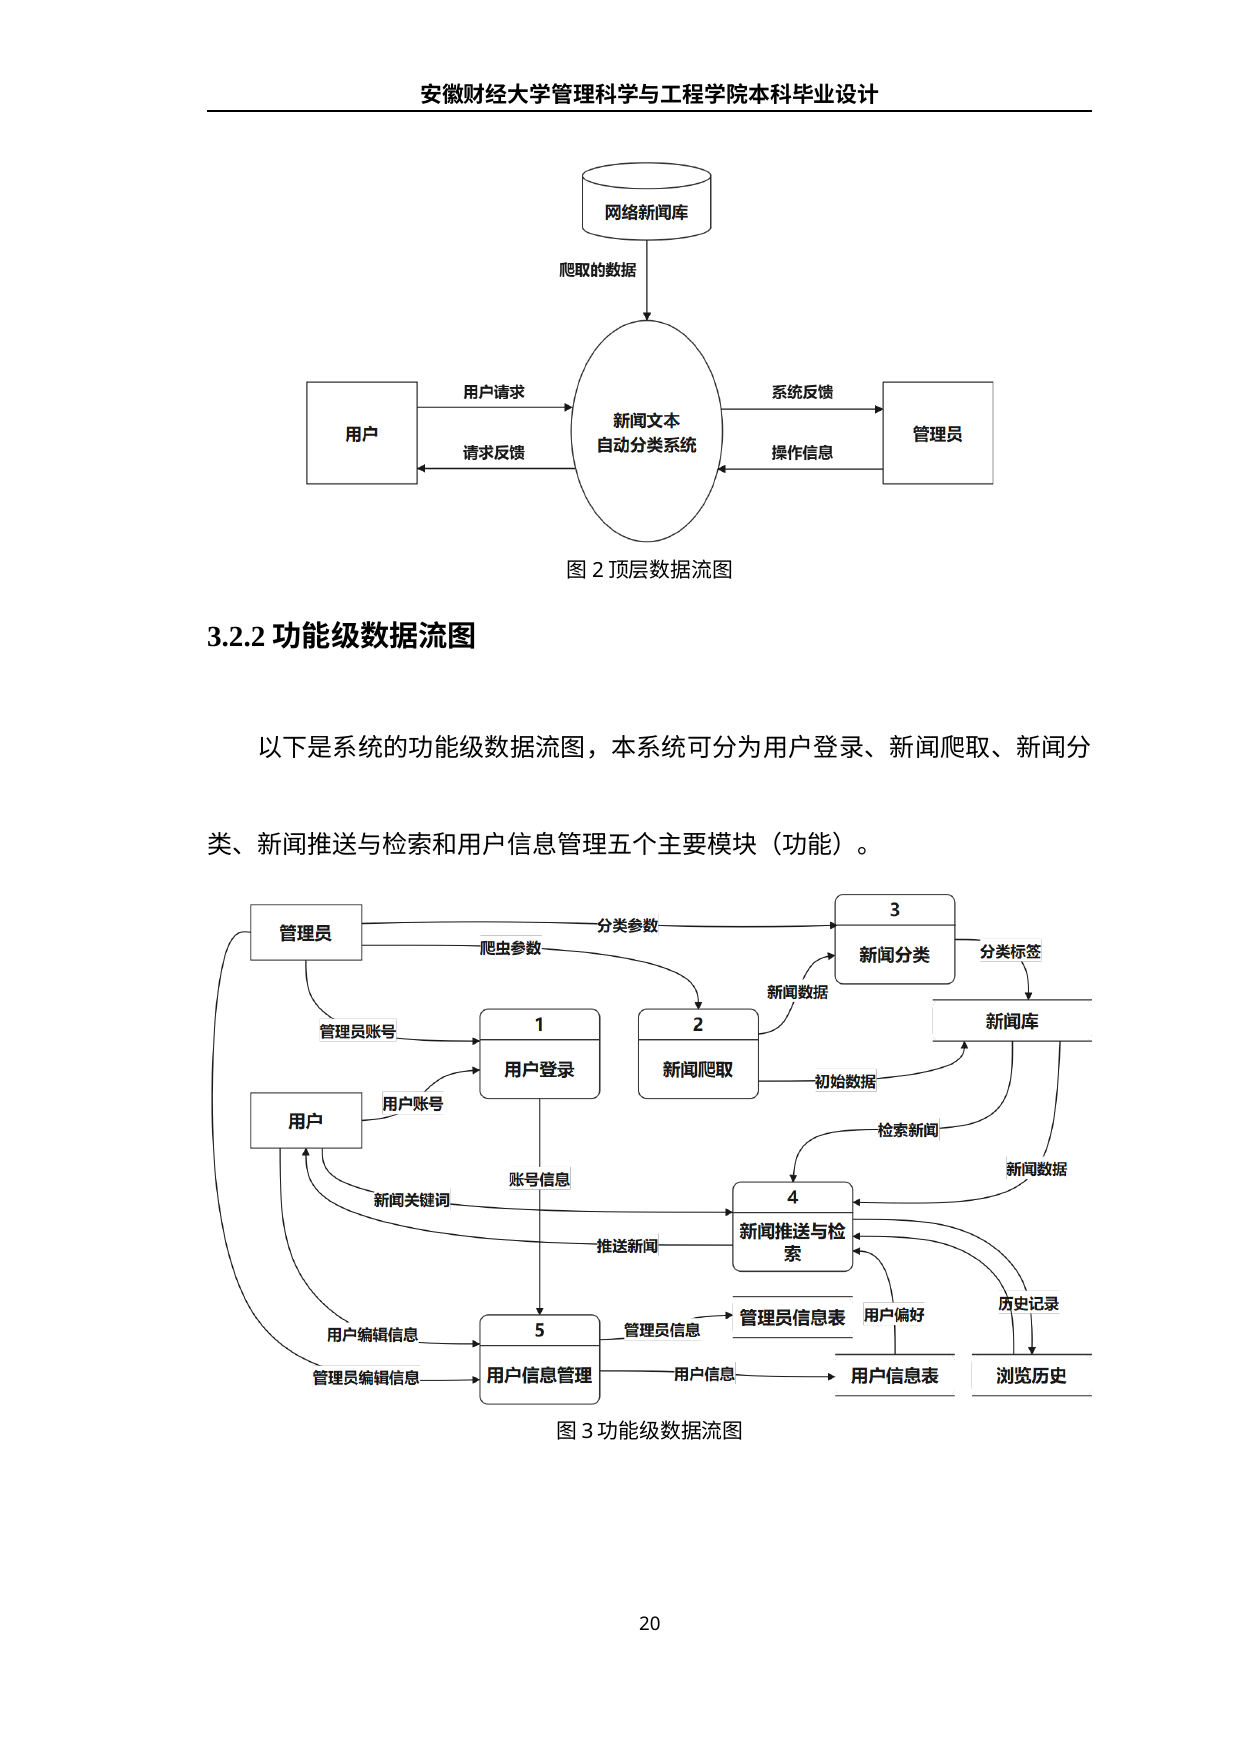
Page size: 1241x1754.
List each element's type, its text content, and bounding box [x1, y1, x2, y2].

subtitle 3.2.2 功能级数据流图 [207, 601, 1092, 666]
picture [306, 162, 994, 543]
text 以下是系统的功能级数据流图，本系统可分为用户登录、新闻爬取、新闻分类、新闻推送与检索和用户信息管理五个主要模块（功能）。 [207, 713, 1092, 875]
text 图 3功能级数据流图 [207, 1413, 1092, 1446]
picture [206, 893, 1093, 1405]
text 图 2顶层数据流图 [207, 552, 1092, 584]
